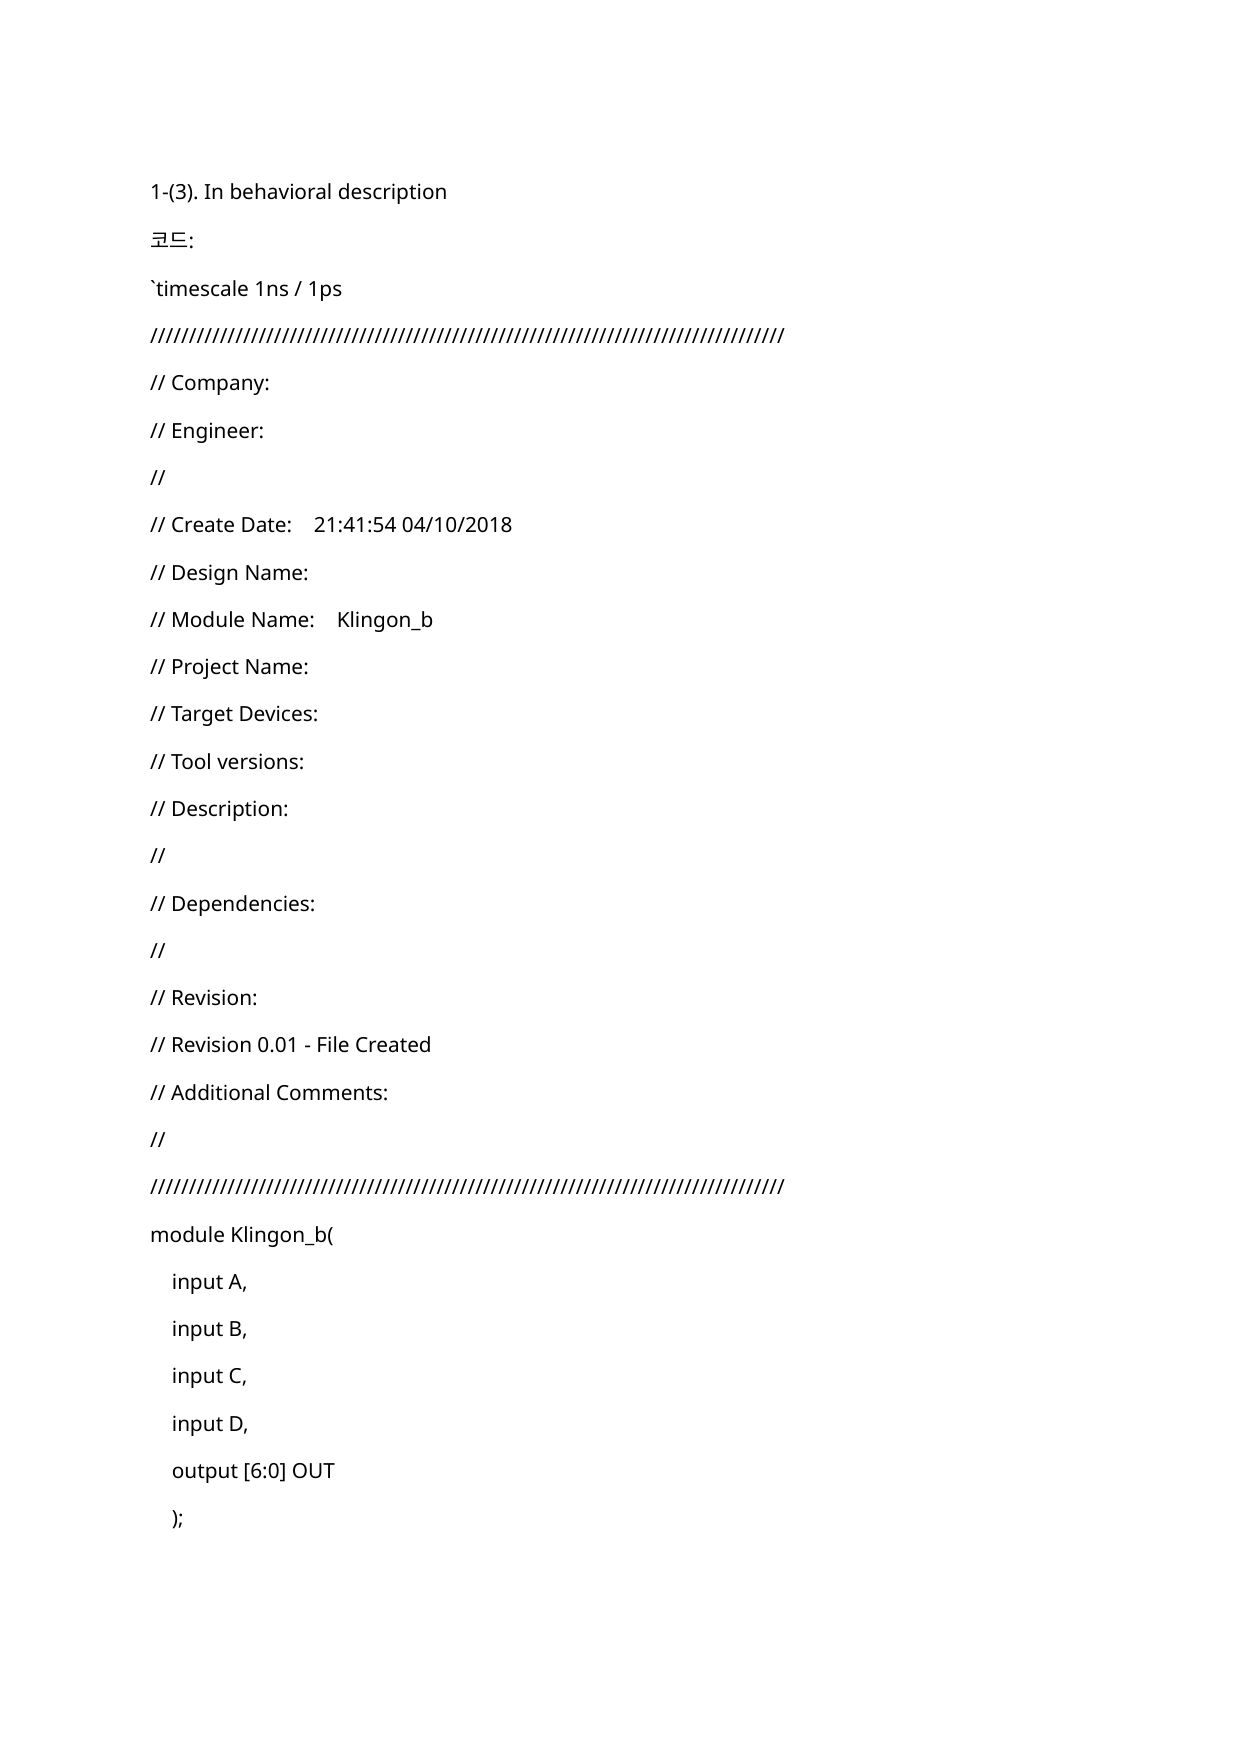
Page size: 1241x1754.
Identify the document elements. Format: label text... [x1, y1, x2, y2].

text // Engineer: [150, 416, 1090, 444]
text // Target Devices: [150, 699, 1090, 728]
text // Project Name: [150, 652, 1090, 681]
text // Tool versions: [150, 747, 1090, 775]
text module Klingon_b( [150, 1220, 1090, 1248]
text `timescale 1ns / 1ps [150, 274, 1090, 302]
text input D, [150, 1409, 1090, 1437]
text // Revision 0.01 - File Created [150, 1031, 1090, 1059]
text // Create Date: 21:41:54 04/10/2018 [150, 510, 1090, 539]
text ////////////////////////////////////////////////////////////////////////////////// [150, 1172, 1090, 1201]
text // Module Name: Klingon_b [150, 605, 1090, 633]
text output [6:0] OUT [150, 1456, 1090, 1484]
text input B, [150, 1314, 1090, 1343]
text // [150, 463, 1090, 491]
text 코드: [150, 224, 1090, 255]
text input A, [150, 1267, 1090, 1295]
text // Company: [150, 368, 1090, 397]
text // Design Name: [150, 558, 1090, 586]
text input C, [150, 1362, 1090, 1390]
text // [150, 936, 1090, 964]
text // Revision: [150, 983, 1090, 1012]
text // Additional Comments: [150, 1078, 1090, 1106]
text // [150, 841, 1090, 870]
text // Dependencies: [150, 889, 1090, 917]
text // [150, 1125, 1090, 1153]
text // Description: [150, 794, 1090, 822]
text ////////////////////////////////////////////////////////////////////////////////// [150, 321, 1090, 349]
text ); [150, 1503, 1090, 1532]
text 1-(3). In behavioral description [150, 177, 1090, 206]
